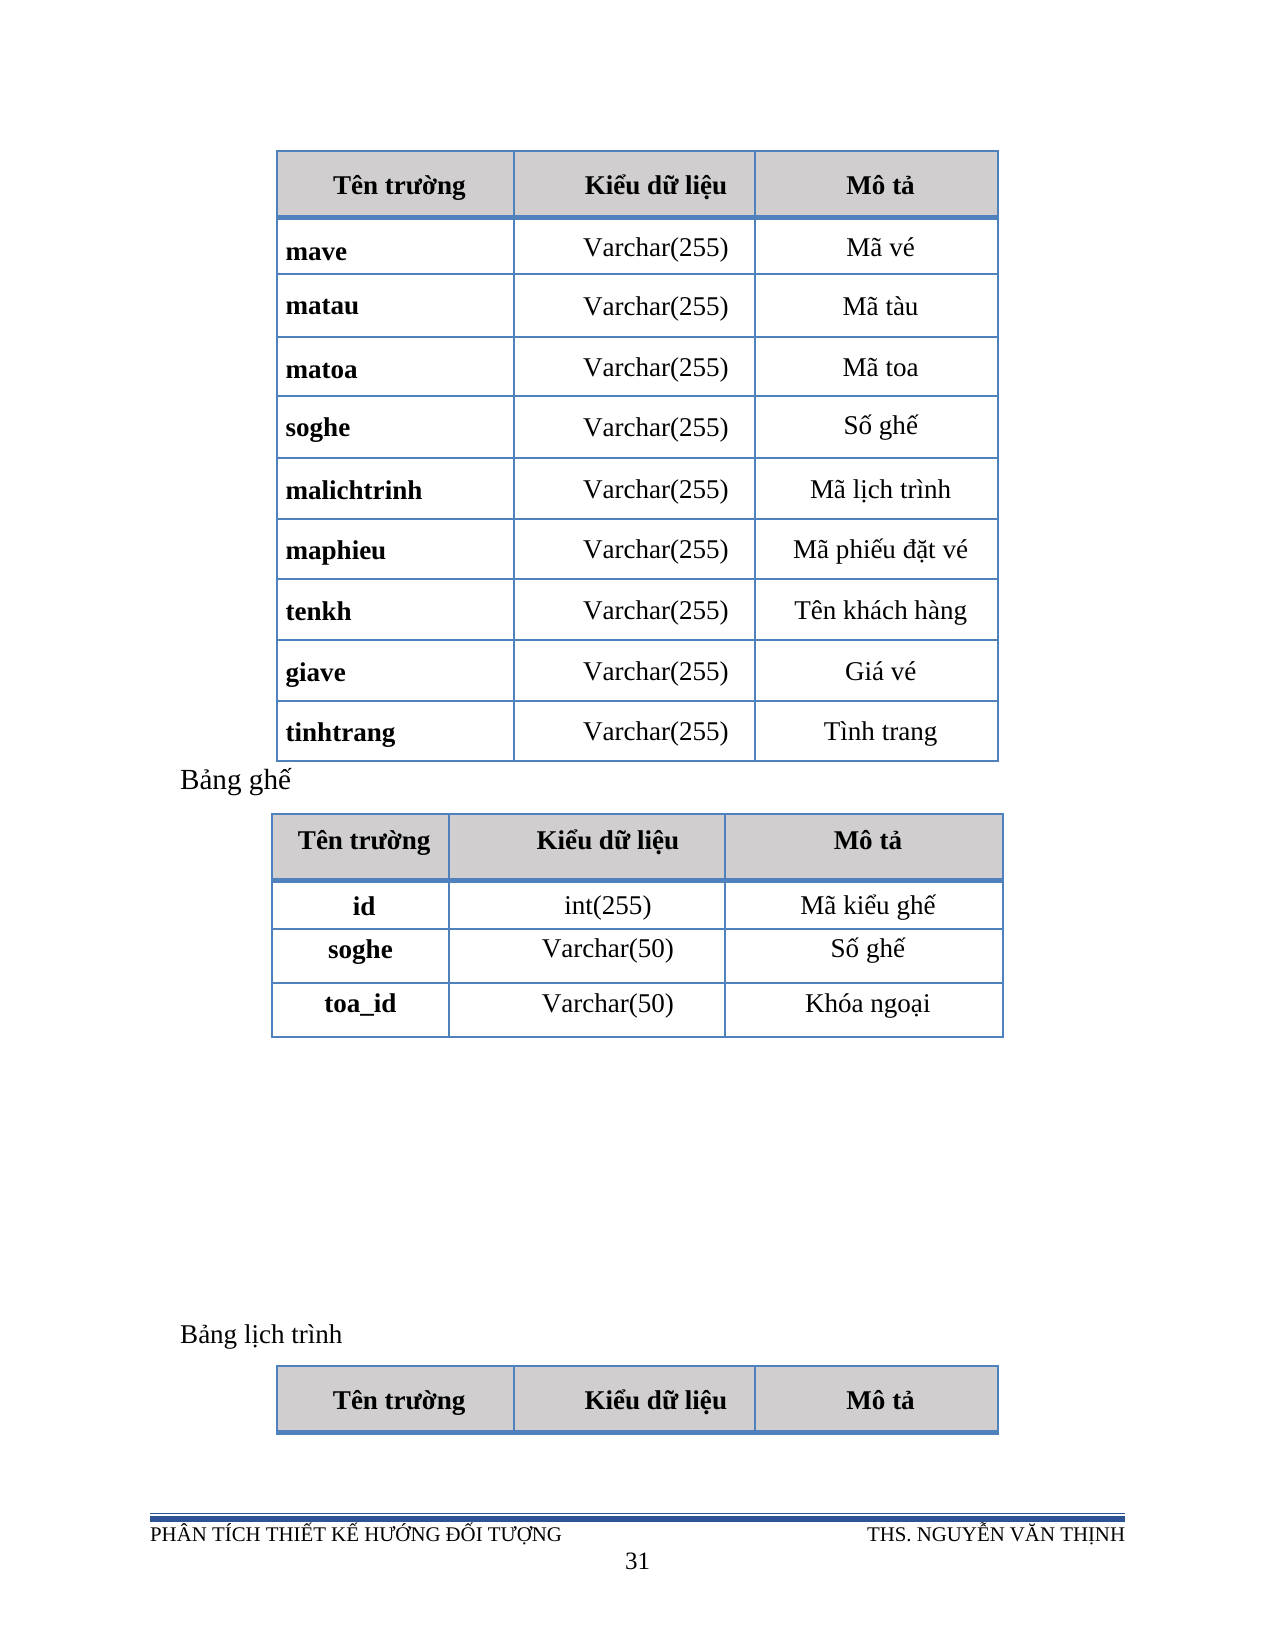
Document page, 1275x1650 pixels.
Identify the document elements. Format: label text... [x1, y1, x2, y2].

table_cell maphieu [278, 520, 513, 578]
table_cell toa_id [273, 984, 448, 1036]
table_header Tên trường [278, 152, 513, 215]
table_header Mô tả [756, 1367, 997, 1430]
table_cell Varchar(50) [450, 984, 724, 1036]
table_header Kiểu dữ liệu [450, 815, 724, 878]
table_cell Tên khách hàng [756, 580, 997, 639]
table_cell tinhtrang [278, 702, 513, 760]
table_cell Varchar(50) [450, 930, 724, 982]
table_cell Varchar(255) [515, 702, 754, 760]
table_cell giave [278, 641, 513, 699]
table_cell Varchar(255) [515, 580, 754, 639]
table_cell mave [278, 220, 513, 273]
table_cell Mã toa [756, 338, 997, 394]
table_cell Mã kiểu ghế [726, 883, 1002, 927]
table_cell Số ghế [756, 397, 997, 457]
table_cell Giá vé [756, 641, 997, 699]
table_cell Mã phiếu đặt vé [756, 520, 997, 578]
text Bảng ghế [180, 762, 1095, 796]
table_header Kiểu dữ liệu [515, 1367, 754, 1430]
table_cell Varchar(255) [515, 338, 754, 394]
table_header Mô tả [756, 152, 997, 215]
table_cell Varchar(255) [515, 641, 754, 699]
text Bảng lịch trình [180, 1318, 1095, 1349]
table_header Tên trường [273, 815, 448, 878]
table_cell Varchar(255) [515, 275, 754, 336]
table_cell Tình trang [756, 702, 997, 760]
table_cell Varchar(255) [515, 459, 754, 518]
table_cell Mã tàu [756, 275, 997, 336]
table_cell Khóa ngoại [726, 984, 1002, 1036]
table_cell Varchar(255) [515, 397, 754, 457]
table_cell id [273, 883, 448, 927]
table_cell Mã lịch trình [756, 459, 997, 518]
table_cell matoa [278, 338, 513, 394]
table_cell matau [278, 275, 513, 336]
table_cell soghe [273, 930, 448, 982]
table_cell tenkh [278, 580, 513, 639]
table_cell Varchar(255) [515, 520, 754, 578]
table_cell int(255) [450, 883, 724, 927]
table_header Tên trường [278, 1367, 513, 1430]
table_cell soghe [278, 397, 513, 457]
table_cell Số ghế [726, 930, 1002, 982]
table_cell malichtrinh [278, 459, 513, 518]
table_cell Varchar(255) [515, 220, 754, 273]
table_header Mô tả [726, 815, 1002, 878]
table_header Kiểu dữ liệu [515, 152, 754, 215]
table_cell Mã vé [756, 220, 997, 273]
